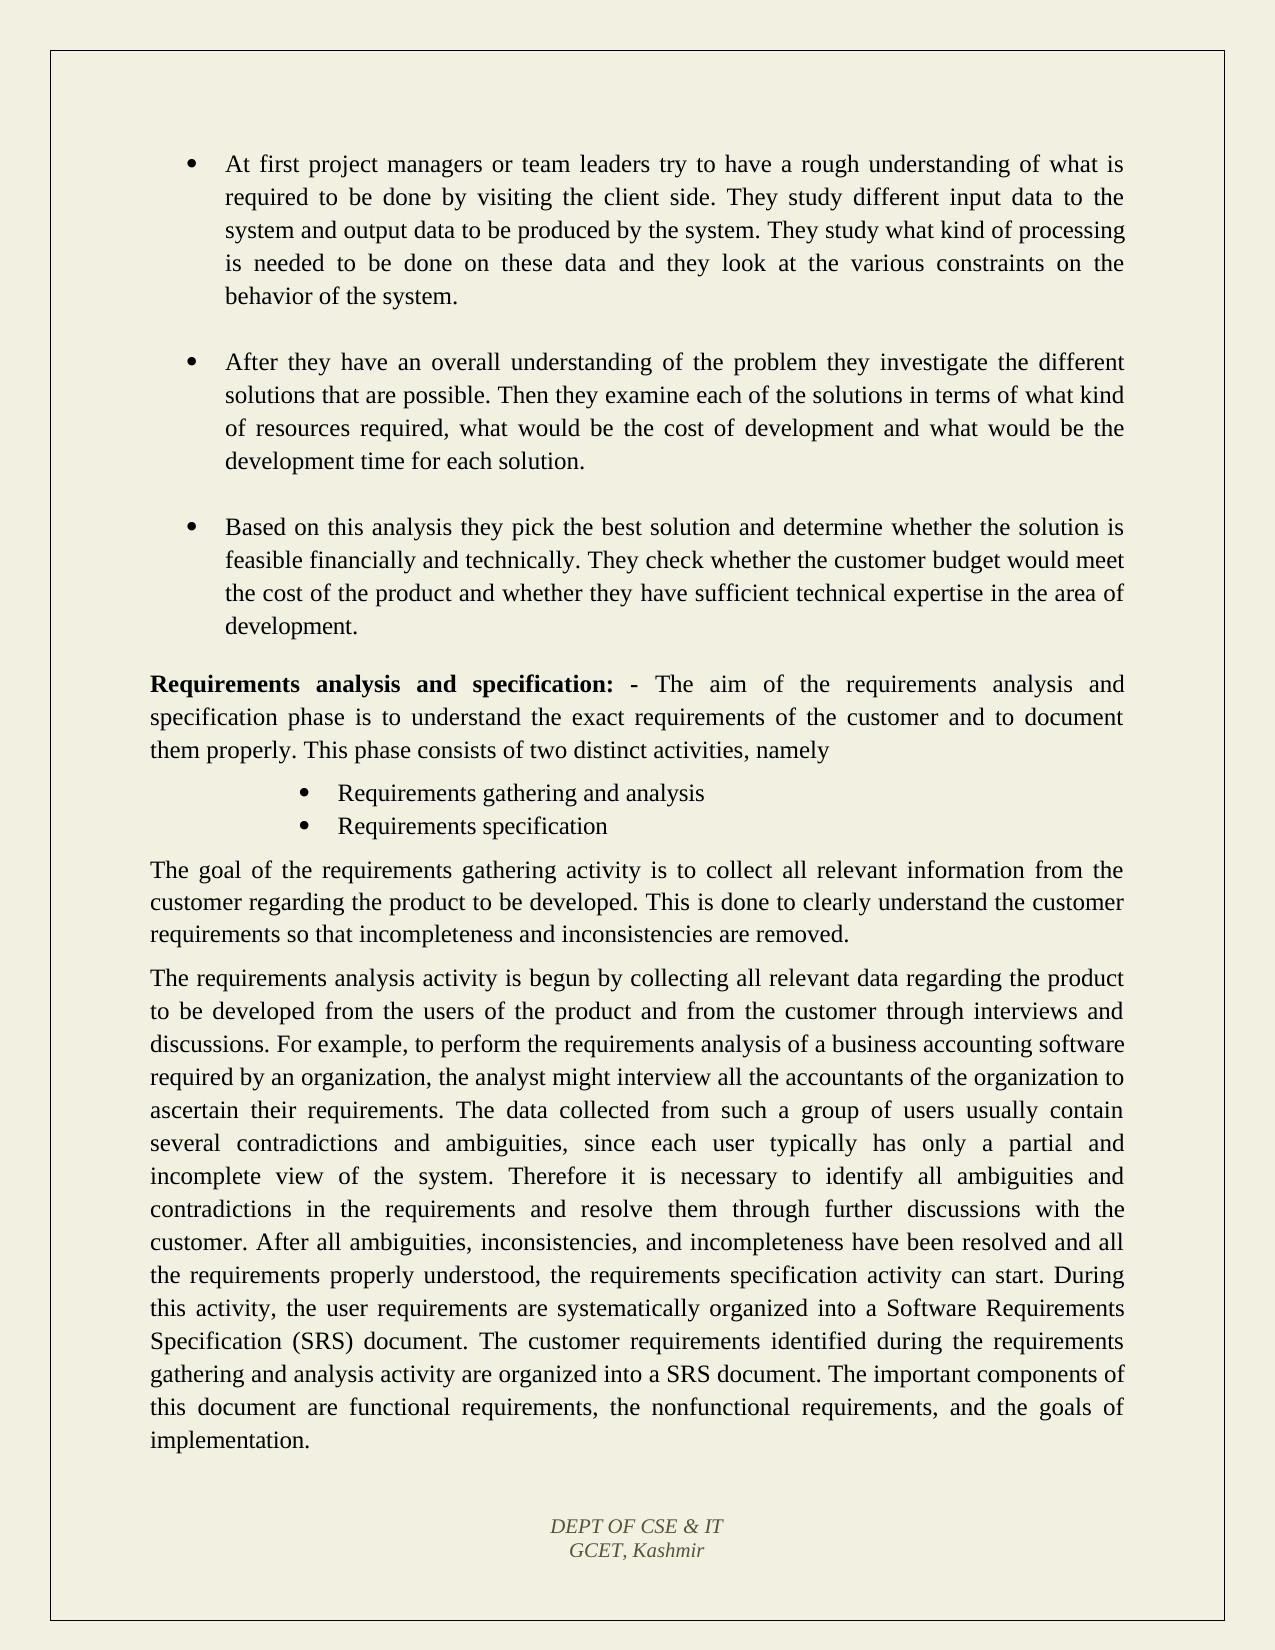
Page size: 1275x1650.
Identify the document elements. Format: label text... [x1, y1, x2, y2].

list Requirements specification [300, 811, 1162, 840]
text DEPT OF CSE & IT [112, 1514, 1162, 1538]
list Requirements gathering and analysis [300, 778, 1162, 807]
list Based on this analysis they pick the best solution and determine whether the solution is feasible financially and technically. They check whether the customer budget would meet the cost of the product and whether they have sufficient technical expertise in the area of development. [187, 512, 1125, 640]
list After they have an overall understanding of the problem they investigate the different solutions that are possible. Then they examine each of the solutions in terms of what kind of resources required, what would be the cost of development and what would be the development time for each solution. [187, 347, 1125, 475]
text Requirements analysis and specification: - The aim of the requirements analysis and specification phase is to understand the exact requirements of the customer and to document them properly. This phase consists of two distinct activities, namely [150, 669, 1125, 763]
text GCET, Kashmir [113, 1538, 1162, 1562]
text The requirements analysis activity is begun by collecting all relevant data regarding the product to be developed from the users of the product and from the customer through interviews and discussions. For example, to perform the requirements analysis of a business accounting software required by an organization, the analyst might interview all the accountants of the organization to ascertain their requirements. The data collected from such a group of users usually contain several contradictions and ambiguities, since each user typically has only a partial and incomplete view of the system. Therefore it is necessary to identify all ambiguities and contradictions in the requirements and resolve them through further discussions with the customer. After all ambiguities, inconsistencies, and incompleteness have been resolved and all the requirements properly understood, the requirements specification activity can start. During this activity, the user requirements are systematically organized into a Software Requirements Specification (SRS) document. The customer requirements identified during the requirements gathering and analysis activity are organized into a SRS document. The important components of this document are functional requirements, the nonfunctional requirements, and the goals of implementation. [150, 963, 1125, 1454]
list At first project managers or team leaders try to have a rough understanding of what is required to be done by visiting the client side. They study different input data to the system and output data to be produced by the system. They study what kind of processing is needed to be done on these data and they look at the various constraints on the behavior of the system. [187, 149, 1125, 310]
text The goal of the requirements gathering activity is to collect all relevant information from the customer regarding the product to be developed. This is done to clearly understand the customer requirements so that incompleteness and inconsistencies are removed. [150, 855, 1124, 948]
